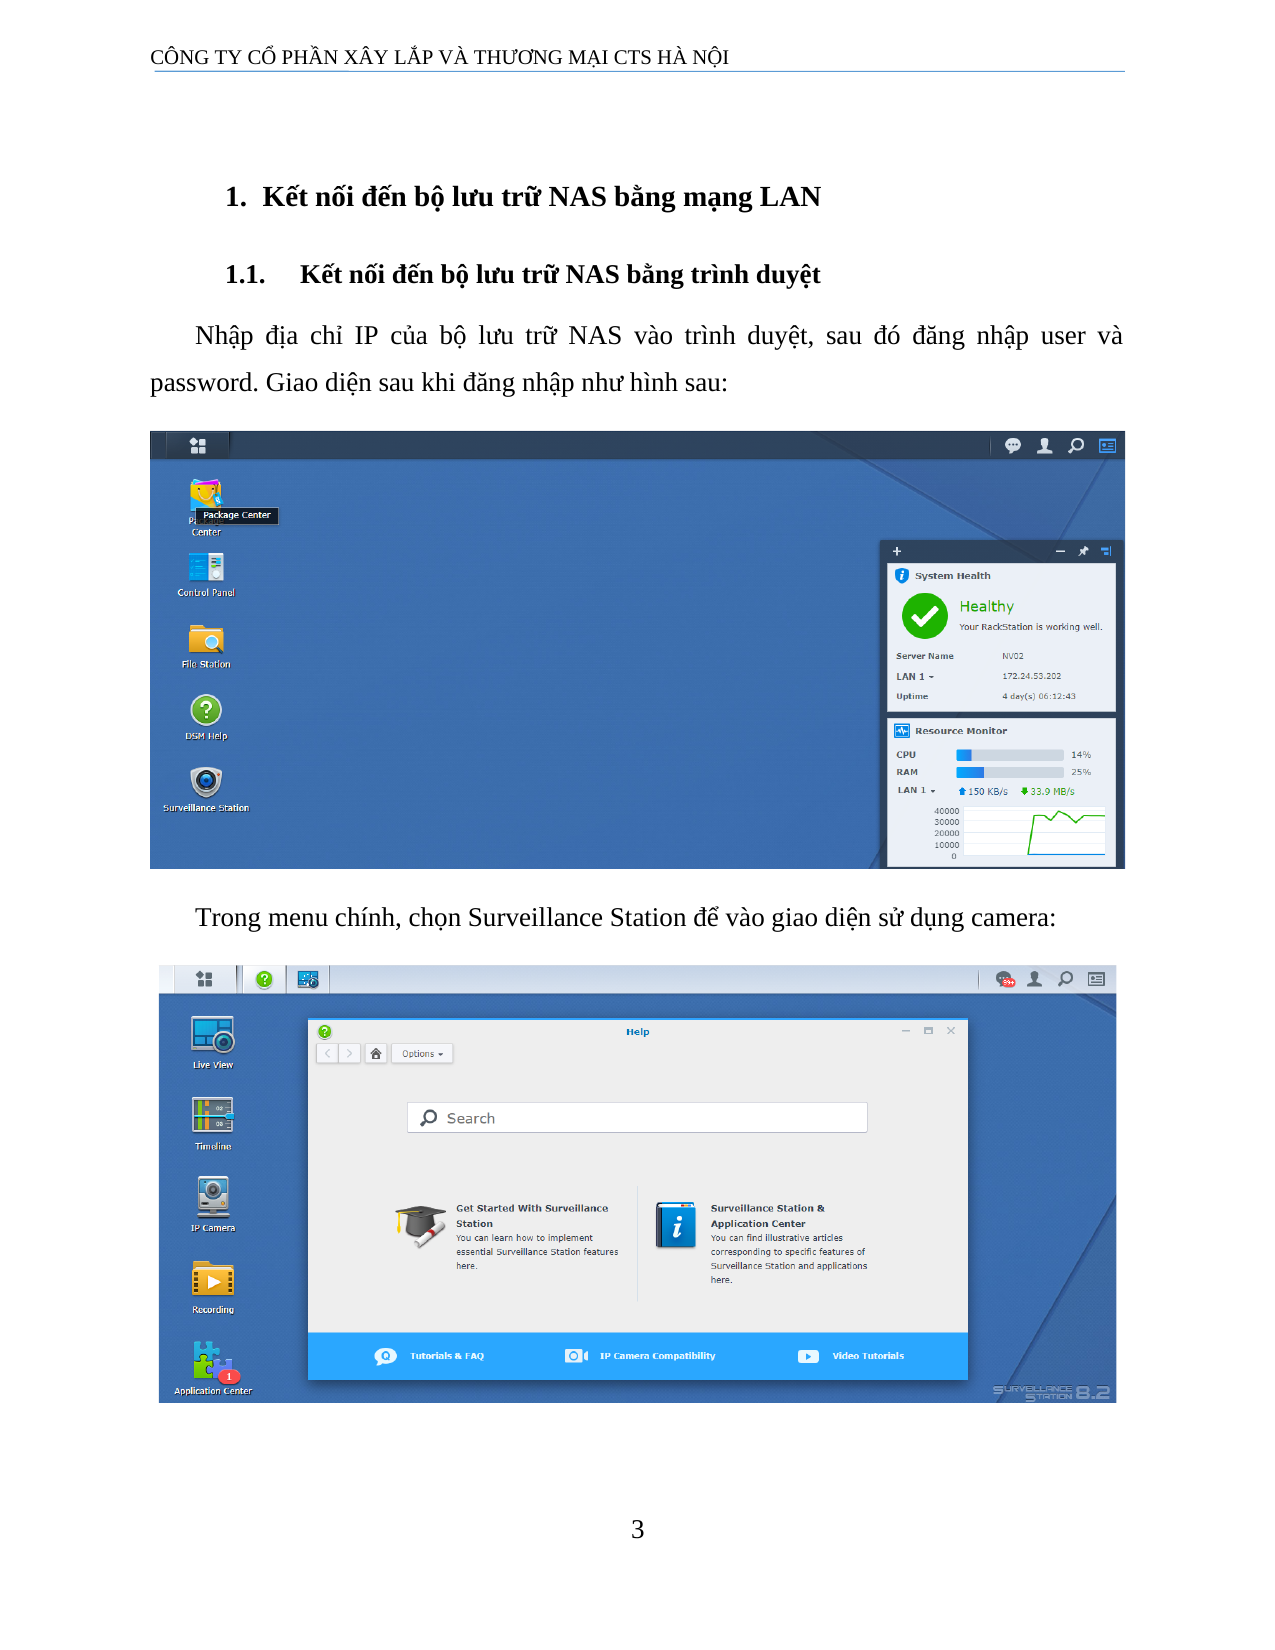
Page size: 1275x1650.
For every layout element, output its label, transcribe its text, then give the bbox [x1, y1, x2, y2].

text Nhập địa chỉ IP của bộ lưu trữ NAS vào trình duyệt, sau đó đăng nhập user và password. Giao diện sau khi đăng nhập như hình sau: [150, 319, 1125, 397]
picture [158, 964, 1117, 1403]
text Trong menu chính, chọn Surveillance Station để vào giao diện sử dụng camera: [150, 901, 1125, 932]
subtitle Kết nối đến bộ lưu trữ NAS bằng mạng LAN [225, 179, 1125, 213]
subtitle Kết nối đến bộ lưu trữ NAS bằng trình duyệt [225, 259, 1125, 290]
picture [150, 428, 1125, 869]
